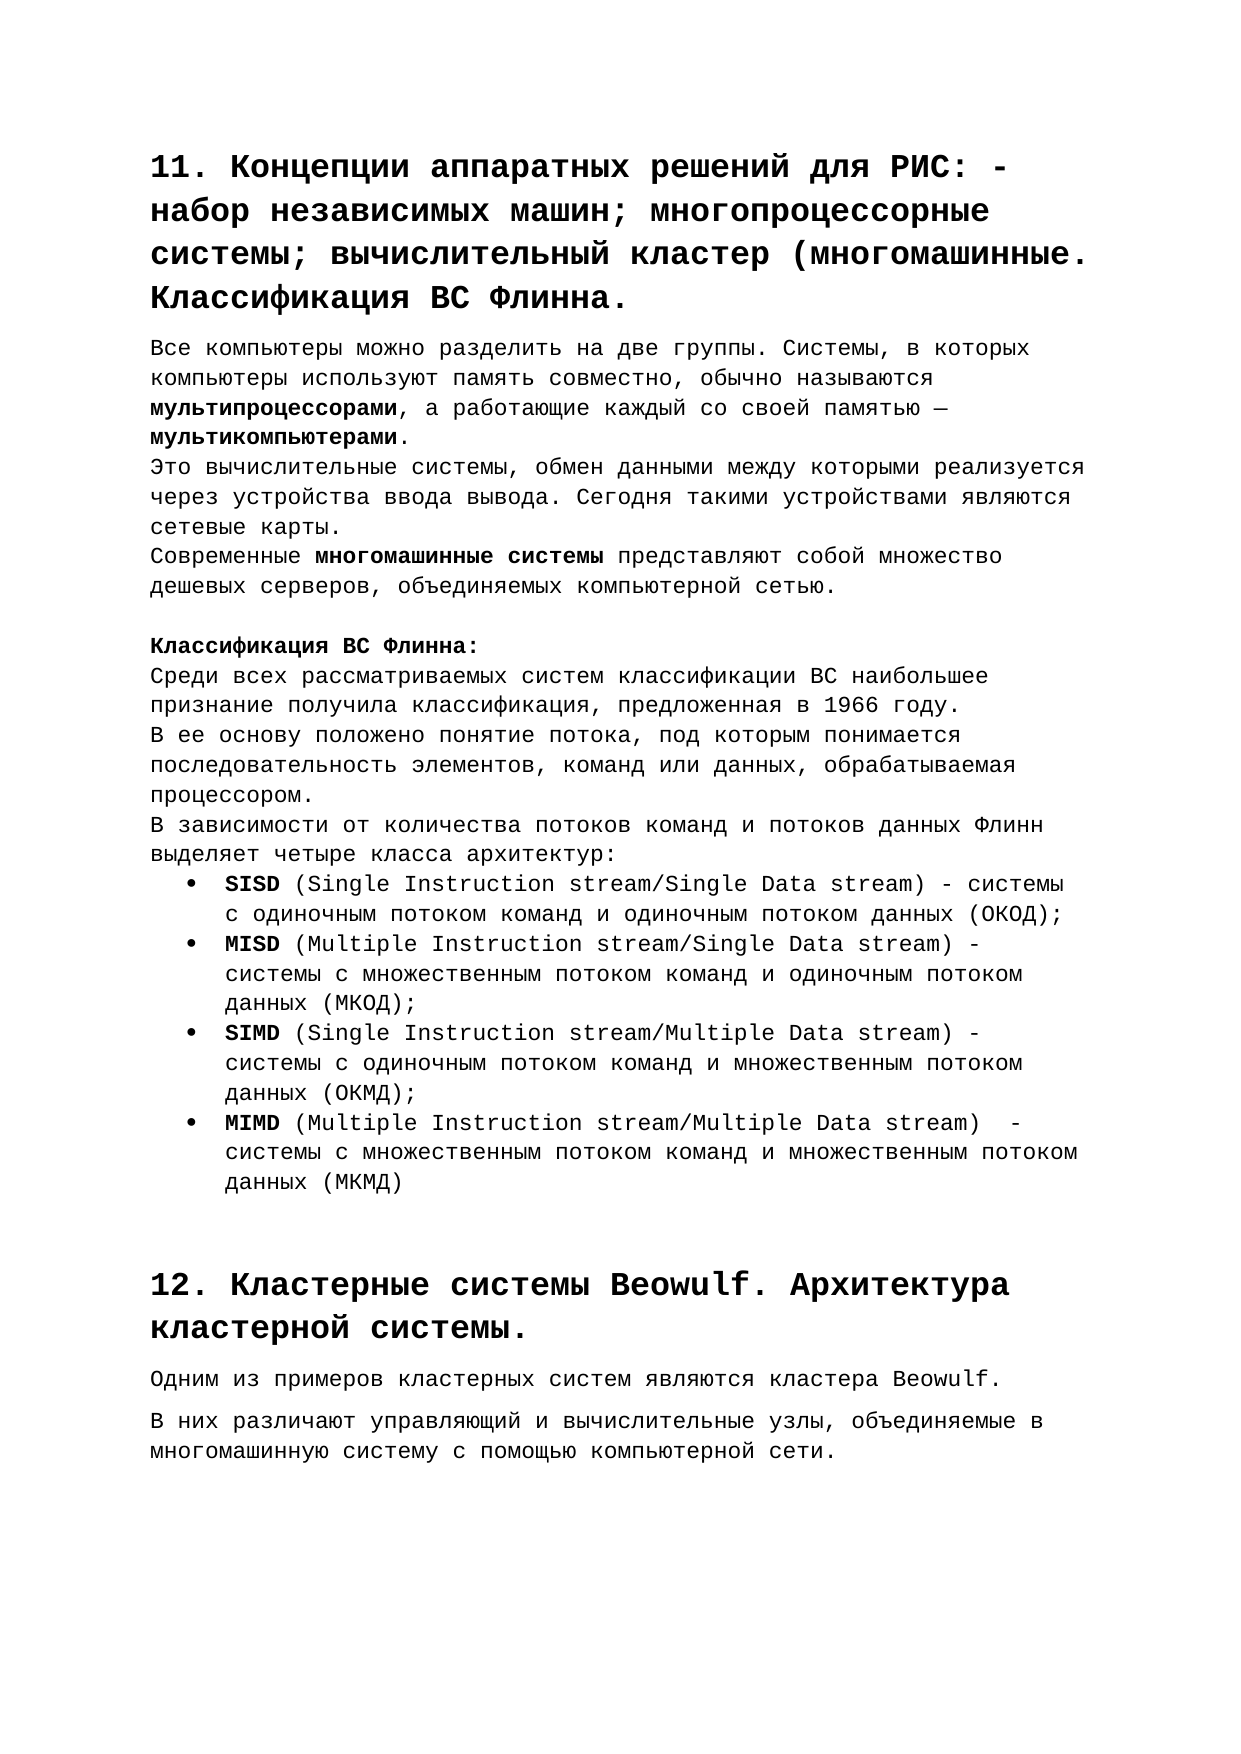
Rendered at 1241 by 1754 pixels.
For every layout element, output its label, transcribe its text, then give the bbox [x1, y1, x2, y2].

list SIMD (Single Instruction stream/Multiple Data stream) - cистемы с одиночным потоком команд и множественным потоком данных (ОКМД); [187, 1021, 1090, 1107]
text В ее основу положено понятие потока, под которым понимается последовательность элементов, команд или данных, обрабатываемая процессором. [150, 723, 1090, 809]
text В зависимости от количества потоков команд и потоков данных Флинн выделяет четыре класса архитектур: [150, 813, 1090, 869]
text Одним из примеров кластерных систем являются кластера Beowulf. [150, 1367, 1090, 1393]
text Это вычислительные системы, обмен данными между которыми реализуется через устройства ввода вывода. Сегодня такими устройствами являются сетевые карты. [150, 455, 1090, 541]
text В них различают управляющий и вычислительные узлы, объединяемые в многомашинную систему с помощью компьютерной сети. [150, 1409, 1090, 1465]
text Все компьютеры можно разделить на две группы. Системы, в которых [150, 336, 1090, 362]
text компьютеры используют память совместно, обычно называются мультипроцессорами, а работающие каждый со своей памятью — мультикомпьютерами. [150, 366, 1090, 452]
text Классификация ВС Флинна: [150, 634, 1090, 660]
subtitle 12. Кластерные системы Beowulf. Архитектура кластерной системы. [150, 1267, 1090, 1349]
text Среди всех рассматриваемых систем классификации ВС наибольшее признание получила классификация, предложенная в 1966 году. [150, 664, 1090, 720]
list MIMD (Multiple Instruction stream/Multiple Data stream) - cистемы с множественным потоком команд и множественным потоком данных (МКМД) [187, 1111, 1090, 1196]
text Современные многомашинные системы представляют собой множество дешевых серверов, объединяемых компьютерной сетью. [150, 545, 1090, 601]
list SISD (Single Instruction stream/Single Data stream) - cистемы с одиночным потоком команд и одиночным потоком данных (ОКОД); [187, 872, 1090, 928]
subtitle 11. Концепции аппаратных решений для РИС: - набор независимых машин; многопроцессорные системы; вычислительный кластер (многомашинные. Классификация ВС Флинна. [150, 150, 1090, 318]
list MISD (Multiple Instruction stream/Single Data stream) - cистемы с множественным потоком команд и одиночным потоком данных (МКОД); [187, 932, 1090, 1018]
